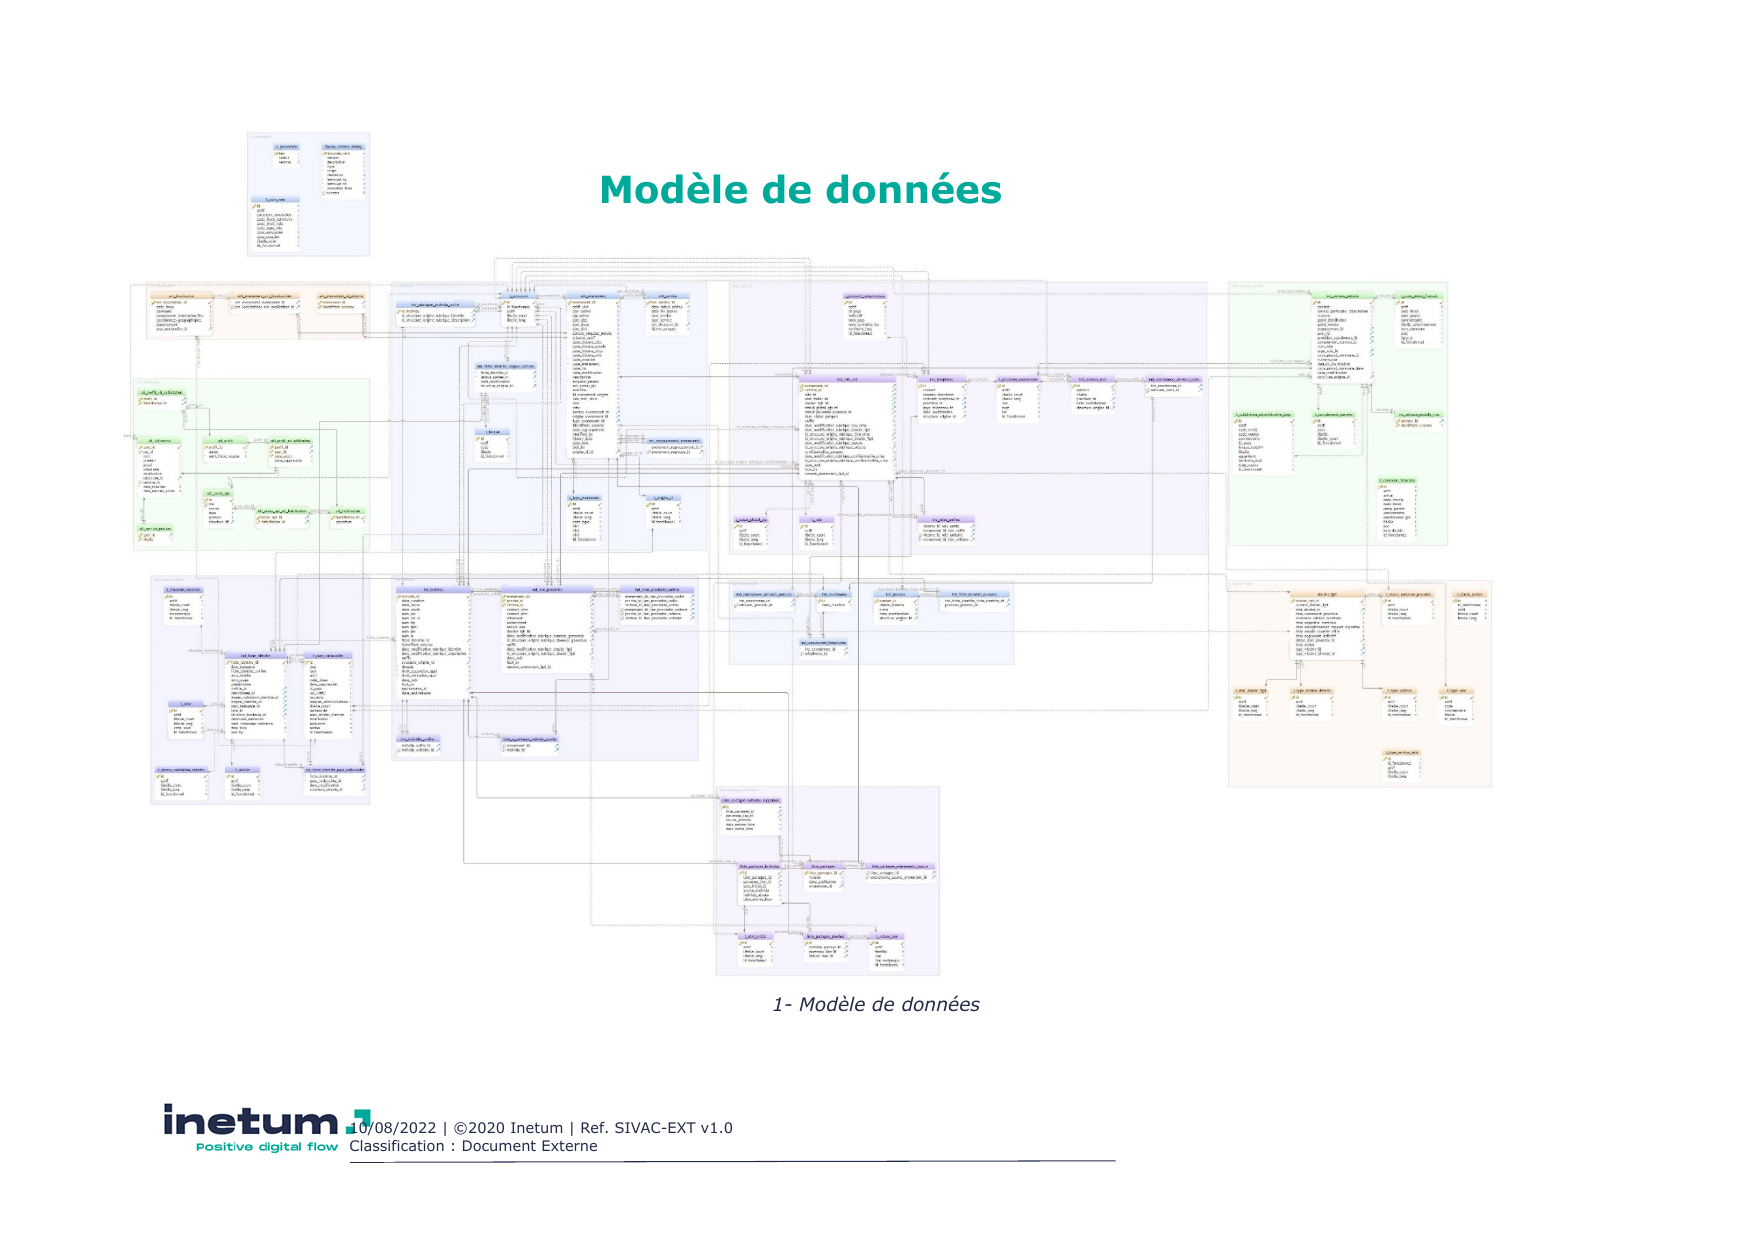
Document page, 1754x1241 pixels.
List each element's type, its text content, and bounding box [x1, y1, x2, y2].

picture [124, 120, 1500, 993]
picture [139, 1093, 395, 1162]
text 1- Modèle de données [124, 992, 1630, 1015]
